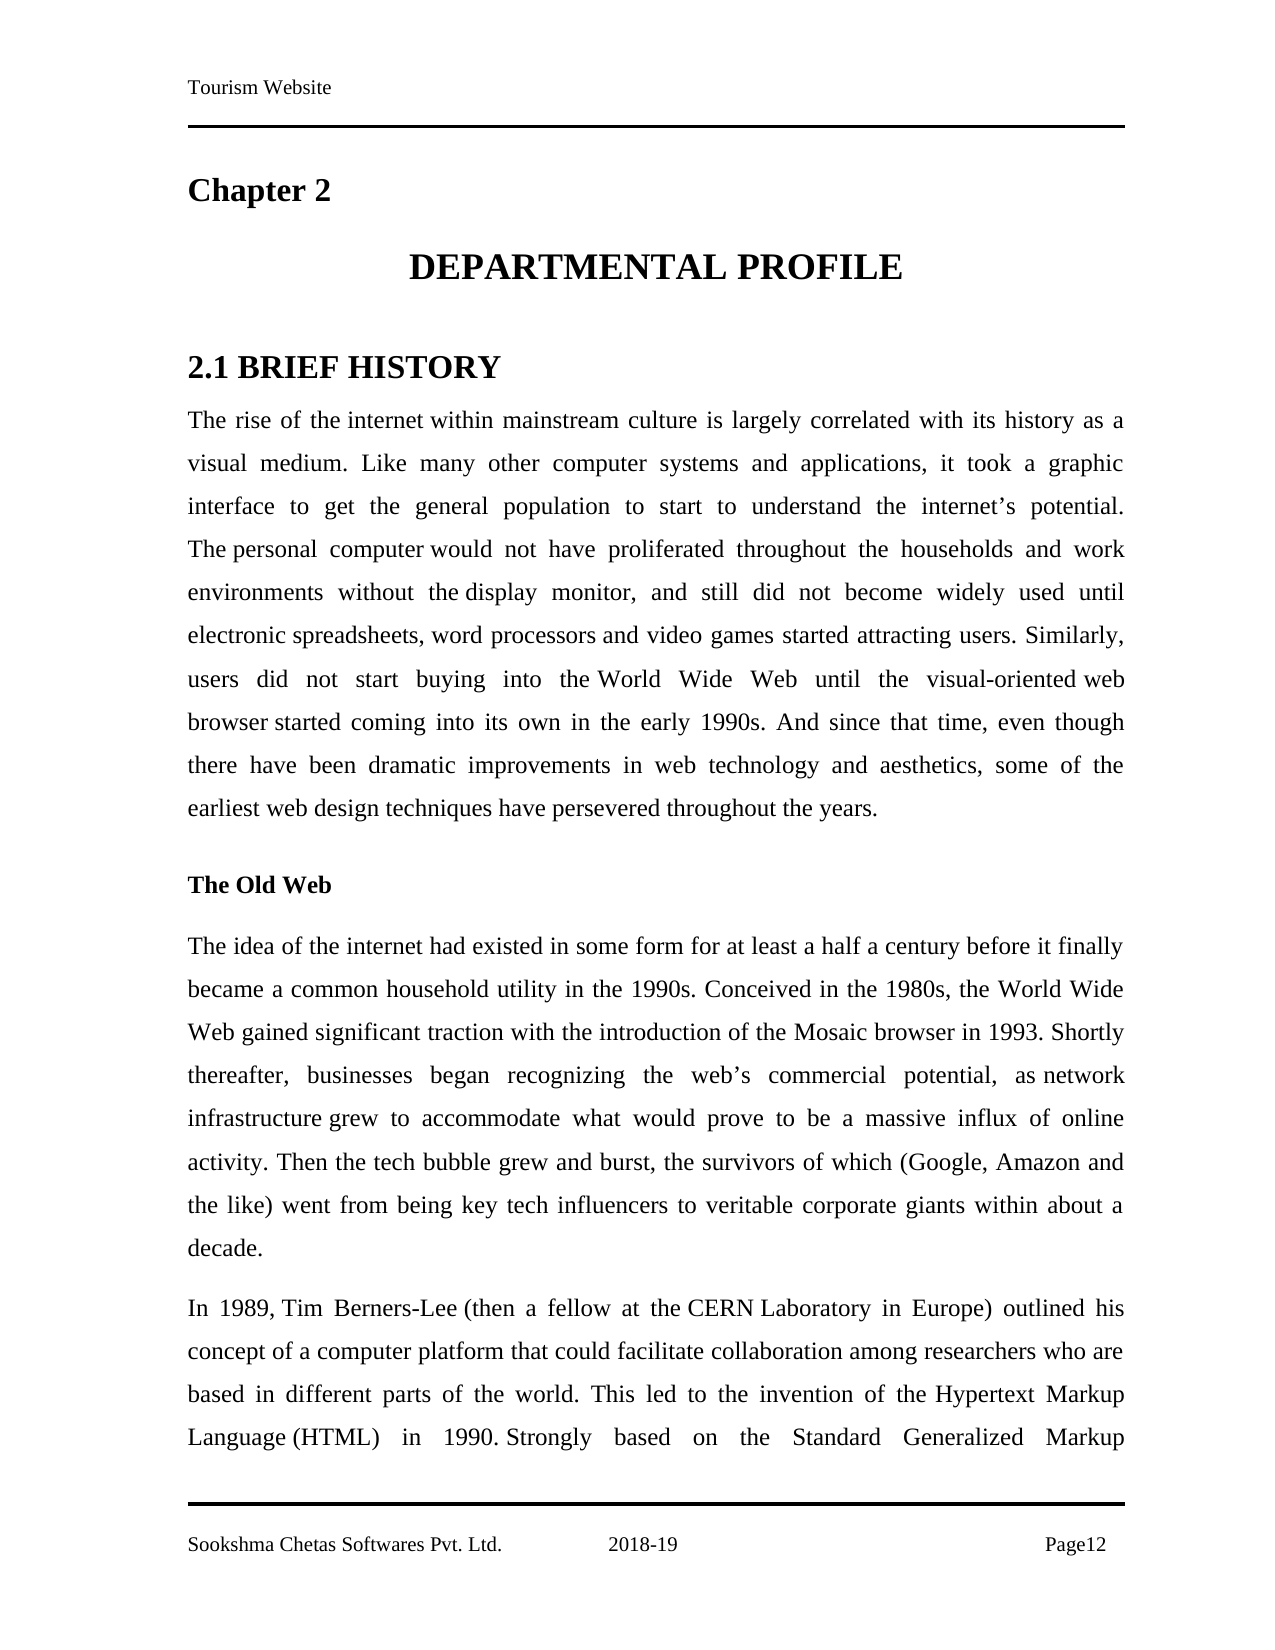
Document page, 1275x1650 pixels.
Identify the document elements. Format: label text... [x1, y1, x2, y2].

text The rise of the internet within mainstream culture is largely correlated with its history as a visual medium. Like many other computer systems and applications, it took a graphic interface to get the general population to start to understand the internet’s potential. The personal computer would not have proliferated throughout the households and work environments without the display monitor, and still did not become widely used until electronic spreadsheets, word processors and video games started attracting users. Similarly, users did not start buying into the World Wide Web until the visual-oriented web browser started coming into its own in the early 1990s. And since that time, even though there have been dramatic improvements in web technology and aesthetics, some of the earliest web design techniques have persevered throughout the years. [187, 405, 1125, 460]
text Chapter 2 [187, 170, 1125, 209]
text 2.1 BRIEF HISTORY [187, 347, 1125, 386]
subtitle The Old Web [187, 871, 1125, 899]
text DEPARTMENTAL PROFILE [187, 244, 1125, 288]
text The idea of the internet had existed in some form for at least a half a century before it finally became a common household utility in the 1990s. Conceived in the 1980s, the World Wide Web gained significant traction with the introduction of the Mosaic browser in 1993. Shortly thereafter, businesses began recognizing the web’s commercial potential, as network infrastructure grew to accommodate what would prove to be a massive influx of online activity. Then the tech bubble grew and burst, the survivors of which (Google, Amazon and the like) went from being key tech influencers to veritable corporate giants within about a decade. [187, 931, 1125, 1262]
text The rise of the internet within mainstream culture is largely correlated with its history as a visual medium. Like many other computer systems and applications, it took a graphic interface to get the general population to start to understand the internet’s potential. The personal computer would not have proliferated throughout the households and work environments without the display monitor, and still did not become widely used until electronic spreadsheets, word processors and video games started attracting users. Similarly, users did not start buying into the World Wide Web until the visual-oriented web browser started coming into its own in the early 1990s. And since that time, even though there have been dramatic improvements in web technology and aesthetics, some of the earliest web design techniques have persevered throughout the years. [187, 763, 1125, 822]
text The rise of the internet within mainstream culture is largely correlated with its history as a visual medium. Like many other computer systems and applications, it took a graphic interface to get the general population to start to understand the internet’s potential. The personal computer would not have proliferated throughout the households and work environments without the display monitor, and still did not become widely used until electronic spreadsheets, word processors and video games started attracting users. Similarly, users did not start buying into the World Wide Web until the visual-oriented web browser started coming into its own in the early 1990s. And since that time, even though there have been dramatic improvements in web technology and aesthetics, some of the earliest web design techniques have persevered throughout the years. [187, 461, 1125, 541]
text The rise of the internet within mainstream culture is largely correlated with its history as a visual medium. Like many other computer systems and applications, it took a graphic interface to get the general population to start to understand the internet’s potential. The personal computer would not have proliferated throughout the households and work environments without the display monitor, and still did not become widely used until electronic spreadsheets, word processors and video games started attracting users. Similarly, users did not start buying into the World Wide Web until the visual-oriented web browser started coming into its own in the early 1990s. And since that time, even though there have been dramatic improvements in web technology and aesthetics, some of the earliest web design techniques have persevered throughout the years. [187, 544, 1125, 713]
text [187, 1293, 1125, 1451]
